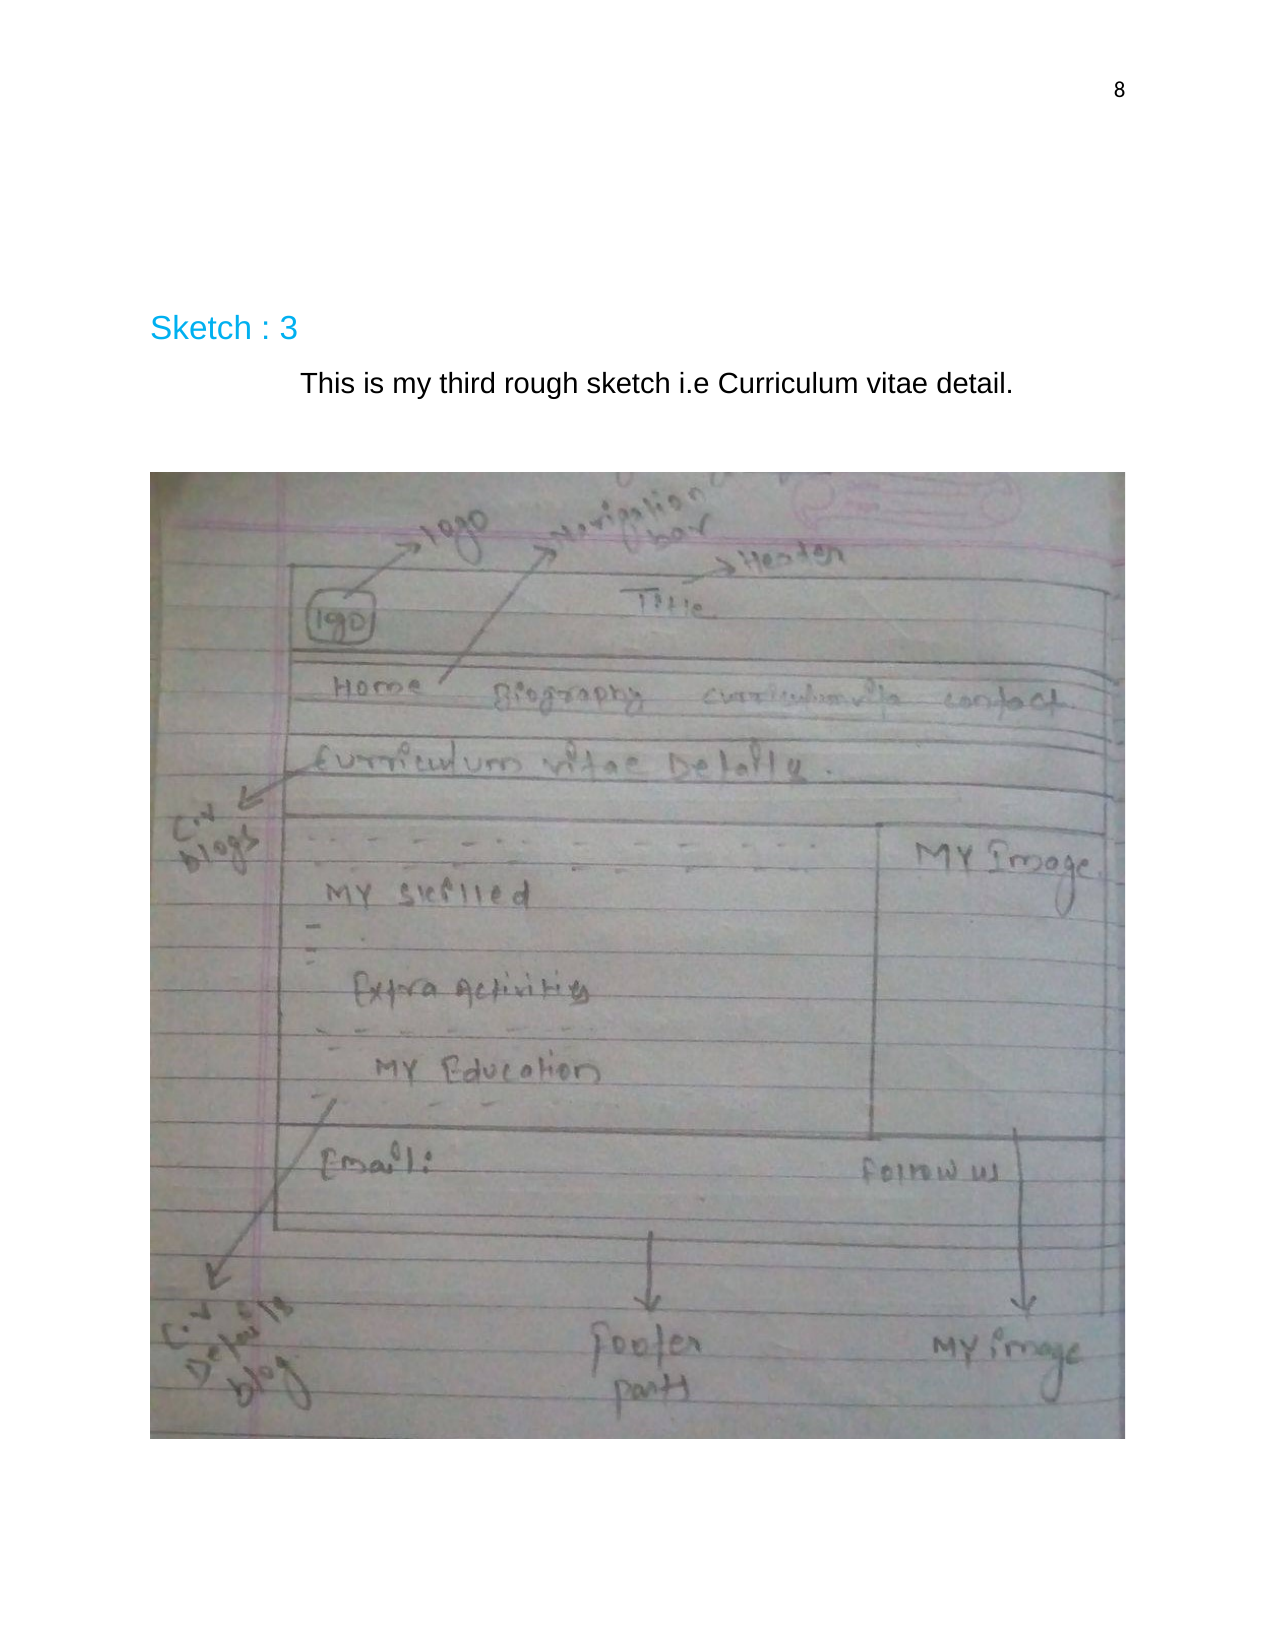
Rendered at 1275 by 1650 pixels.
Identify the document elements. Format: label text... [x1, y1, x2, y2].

text This is my third rough sketch i.e Curriculum vitae detail. [150, 367, 1125, 400]
picture [150, 472, 1125, 1439]
text Sketch : 3 [150, 308, 1125, 347]
